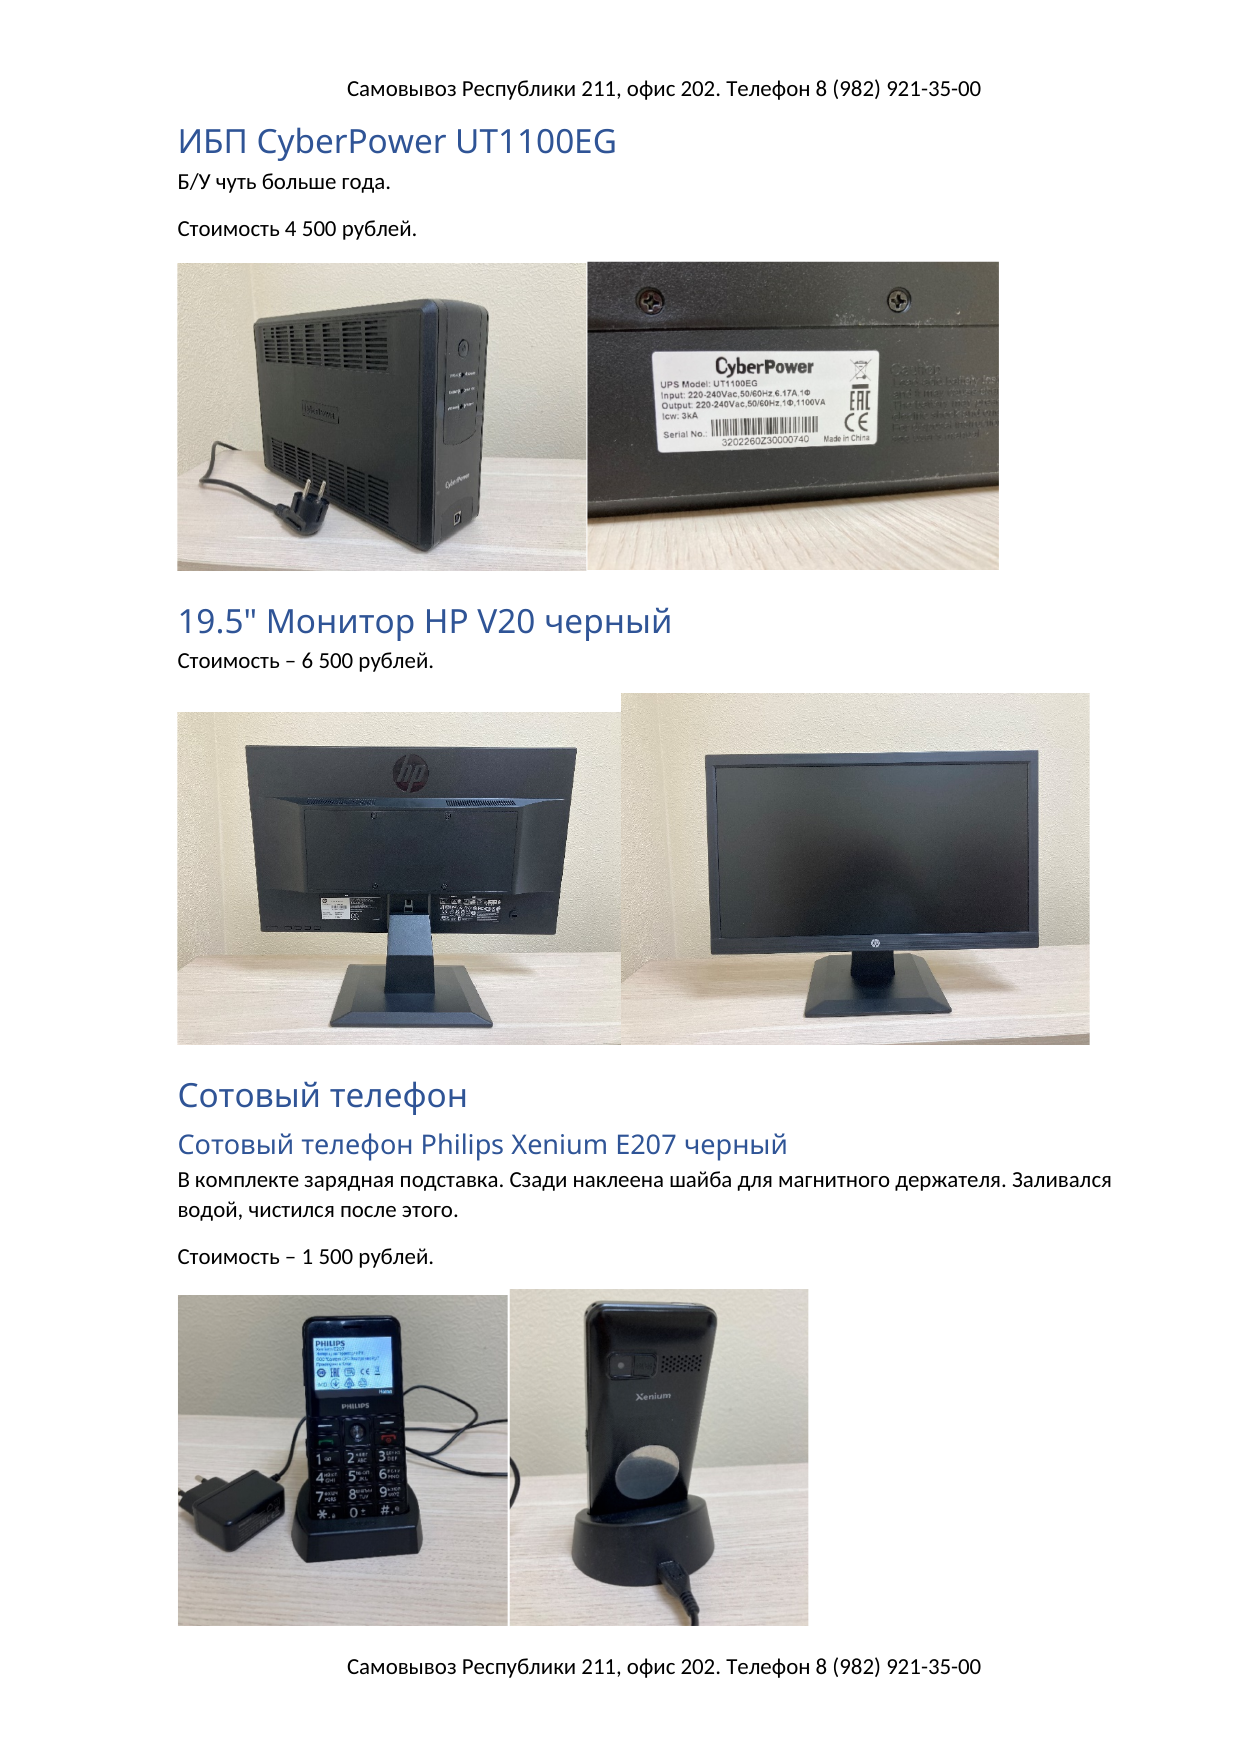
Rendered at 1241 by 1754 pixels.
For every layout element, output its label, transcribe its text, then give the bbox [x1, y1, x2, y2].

subtitle ИБП CyberPower UT1100EG [177, 118, 1152, 163]
picture [588, 262, 998, 570]
text Б/У чуть больше года. [177, 167, 1152, 195]
text Стоимость 4 500 рублей. [177, 214, 1152, 242]
subtitle 19.5" Монитор HP V20 черный [177, 598, 1152, 643]
text В комплекте зарядная подставка. Сзади наклеена шайба для магнитного держателя. Заливался водой, чистился после этого. [177, 1165, 1152, 1223]
text Стоимость – 1 500 рублей. [177, 1242, 1152, 1270]
picture [177, 693, 1090, 1045]
picture [178, 1295, 508, 1625]
text Стоимость – 6 500 рублей. [177, 647, 1152, 674]
picture [177, 263, 587, 571]
subtitle Сотовый телефон [177, 1072, 1152, 1118]
subtitle Сотовый телефон Philips Xenium E207 черный [177, 1125, 1152, 1162]
picture [510, 1289, 809, 1625]
